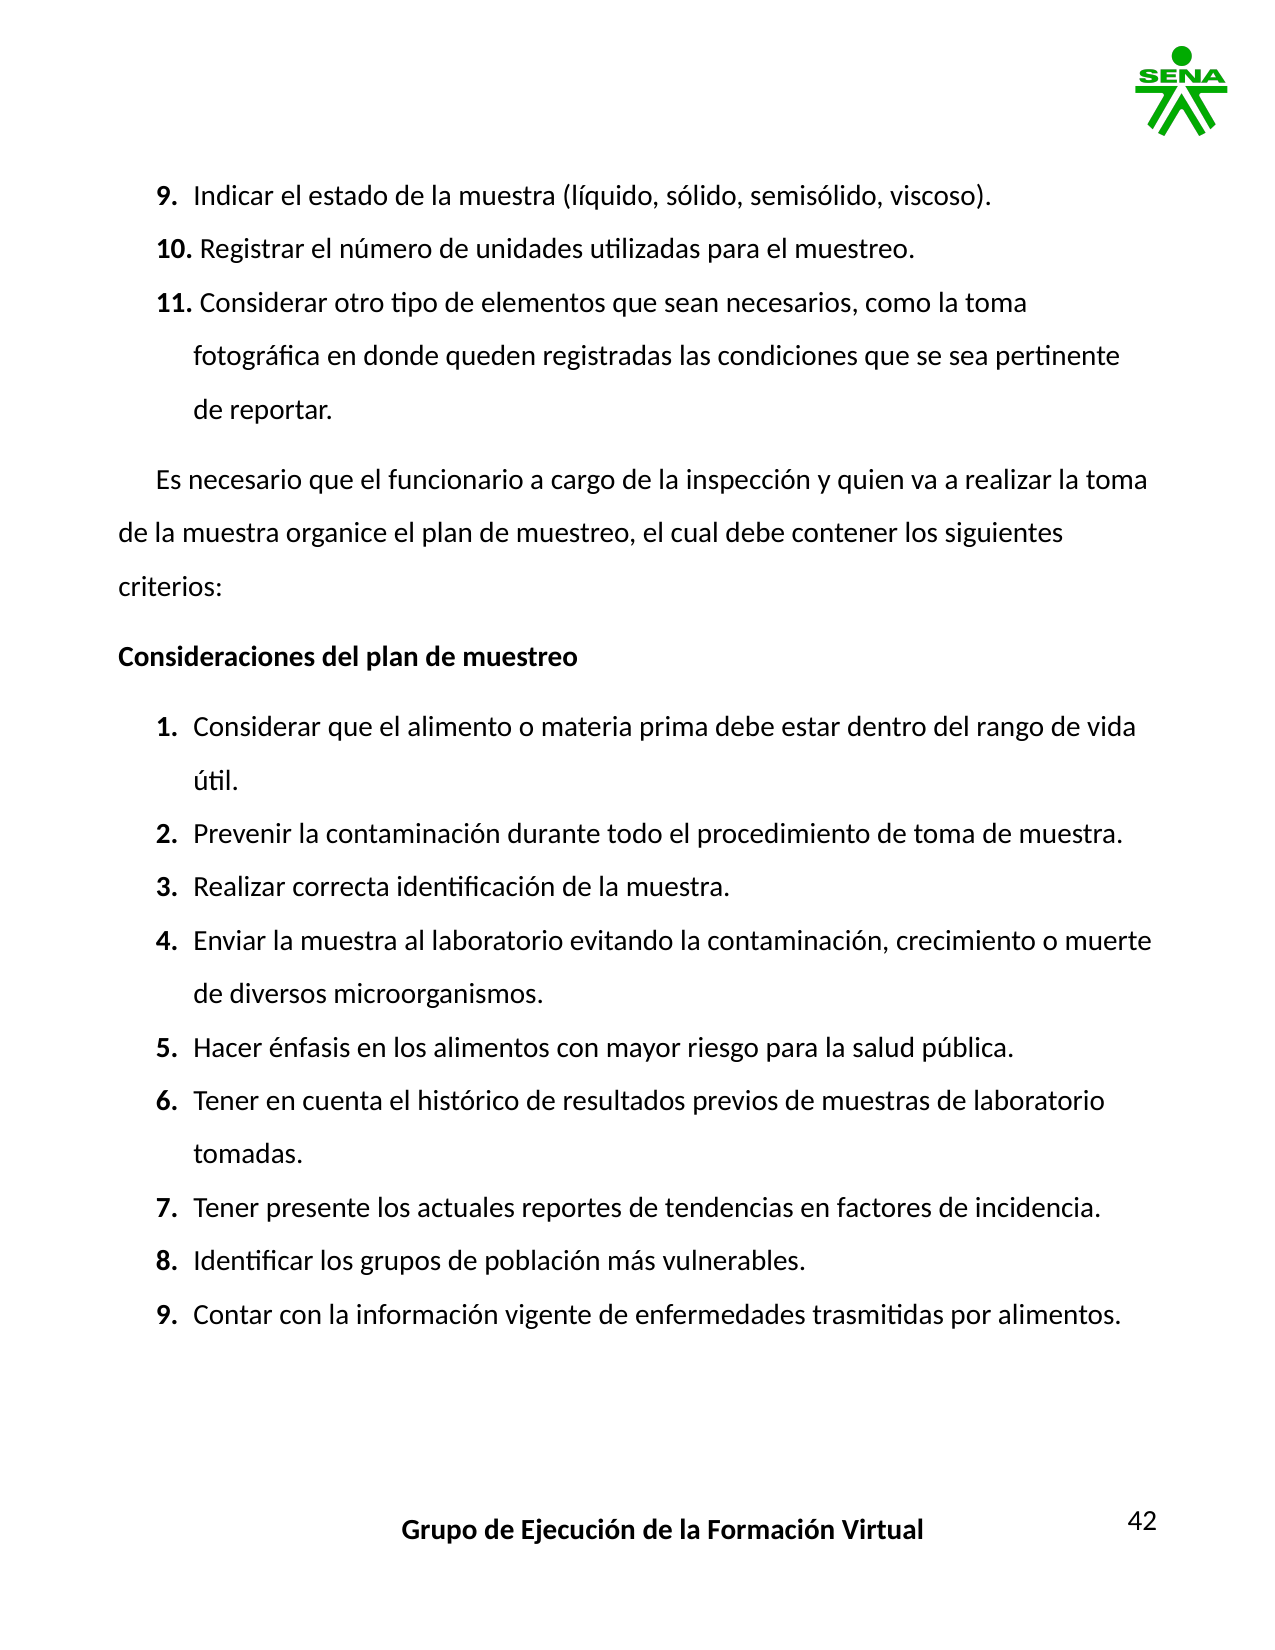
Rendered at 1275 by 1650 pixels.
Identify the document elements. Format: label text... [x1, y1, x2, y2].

list Considerar que el alimento o materia prima debe estar dentro del rango de vida útil. [156, 708, 1157, 797]
list Identificar los grupos de población más vulnerables. [156, 1242, 1157, 1278]
list Prevenir la contaminación durante todo el procedimiento de toma de muestra. [156, 815, 1157, 851]
list Enviar la muestra al laboratorio evitando la contaminación, crecimiento o muerte de diversos microorganismos. [156, 922, 1157, 1011]
list Tener presente los actuales reportes de tendencias en factores de incidencia. [156, 1189, 1157, 1225]
list Considerar otro tipo de elementos que sean necesarios, como la toma fotográfica en donde queden registradas las condiciones que se sea pertinente de reportar. [156, 284, 1157, 427]
list Indicar el estado de la muestra (líquido, sólido, semisólido, viscoso). [156, 177, 1157, 213]
list Contar con la información vigente de enfermedades trasmitidas por alimentos. [156, 1296, 1157, 1332]
list Registrar el número de unidades utilizadas para el muestreo. [156, 231, 1157, 266]
list Realizar correcta identificación de la muestra. [156, 868, 1157, 904]
list Tener en cuenta el histórico de resultados previos de muestras de laboratorio tomadas. [156, 1082, 1157, 1171]
list Hacer énfasis en los alimentos con mayor riesgo para la salud pública. [156, 1029, 1157, 1064]
picture [1135, 46, 1228, 136]
text Consideraciones del plan de muestreo [118, 638, 1157, 674]
text Es necesario que el funcionario a cargo de la inspección y quien va a realizar la toma de la muestra organice el plan de muestreo, el cual debe contener los siguientes criterios: [118, 461, 1157, 603]
